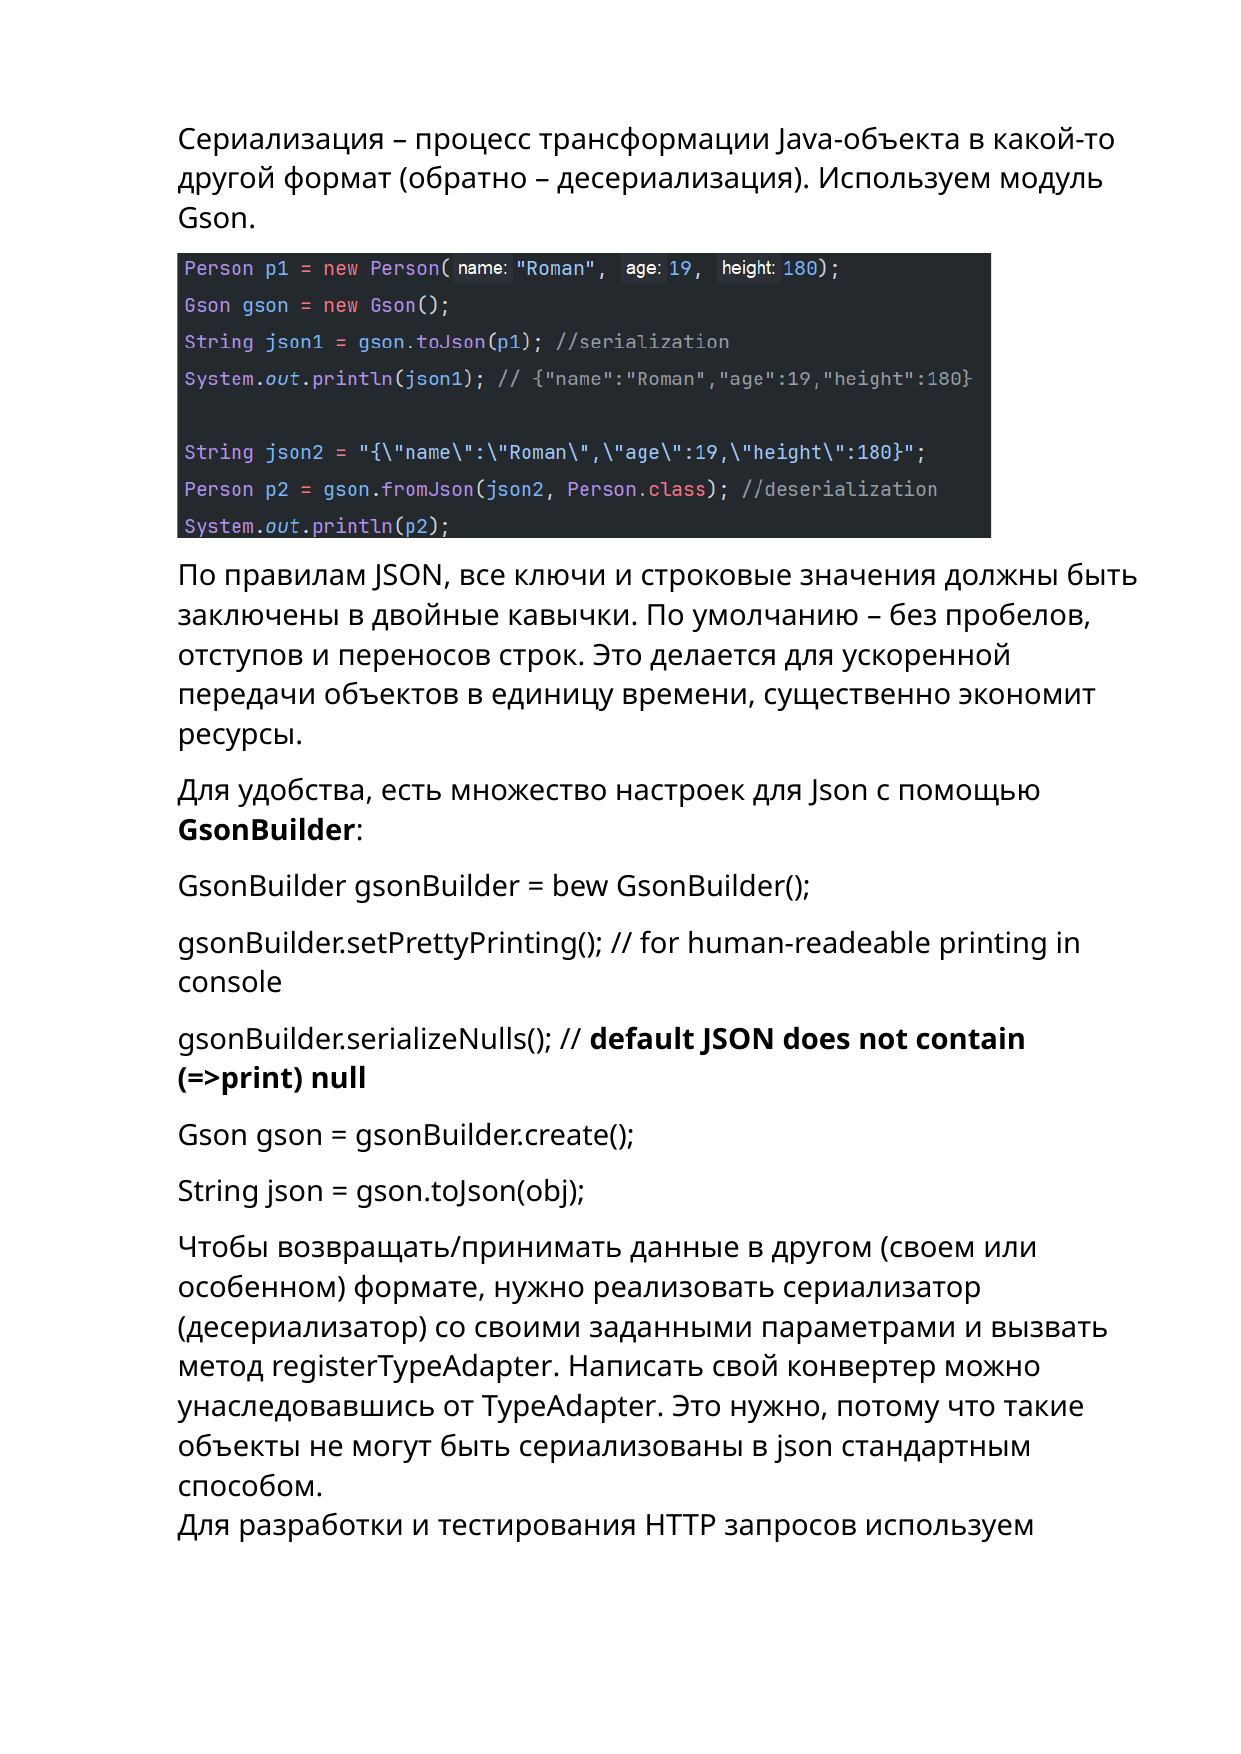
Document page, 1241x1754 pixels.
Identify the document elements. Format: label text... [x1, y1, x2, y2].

text GsonBuilder gsonBuilder = bew GsonBuilder(); [177, 866, 1152, 905]
text Для удобства, есть множество настроек для Json с помощью GsonBuilder: [177, 769, 1152, 849]
text Gson gson = gsonBuilder.create(); [177, 1114, 1152, 1154]
text По правилам JSON, все ключи и строковые значения должны быть заключены в двойные кавычки. По умолчанию – без пробелов, отступов и переносов строк. Это делается для ускоренной передачи объектов в единицу времени, существенно экономит ресурсы. [177, 554, 1152, 753]
text gsonBuilder.setPrettyPrinting(); // for human-readeable printing in console [177, 922, 1152, 1001]
text gsonBuilder.serializeNulls(); // default JSON does not contain (=>print) null [177, 1018, 1152, 1097]
text String json = gson.toJson(obj); [177, 1170, 1152, 1210]
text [177, 1227, 1152, 1544]
text Сериализация – процесс трансформации Java-объекта в какой-то другой формат (обратно – десериализация). Используем модуль Gson. [177, 118, 1152, 237]
picture [177, 253, 992, 538]
